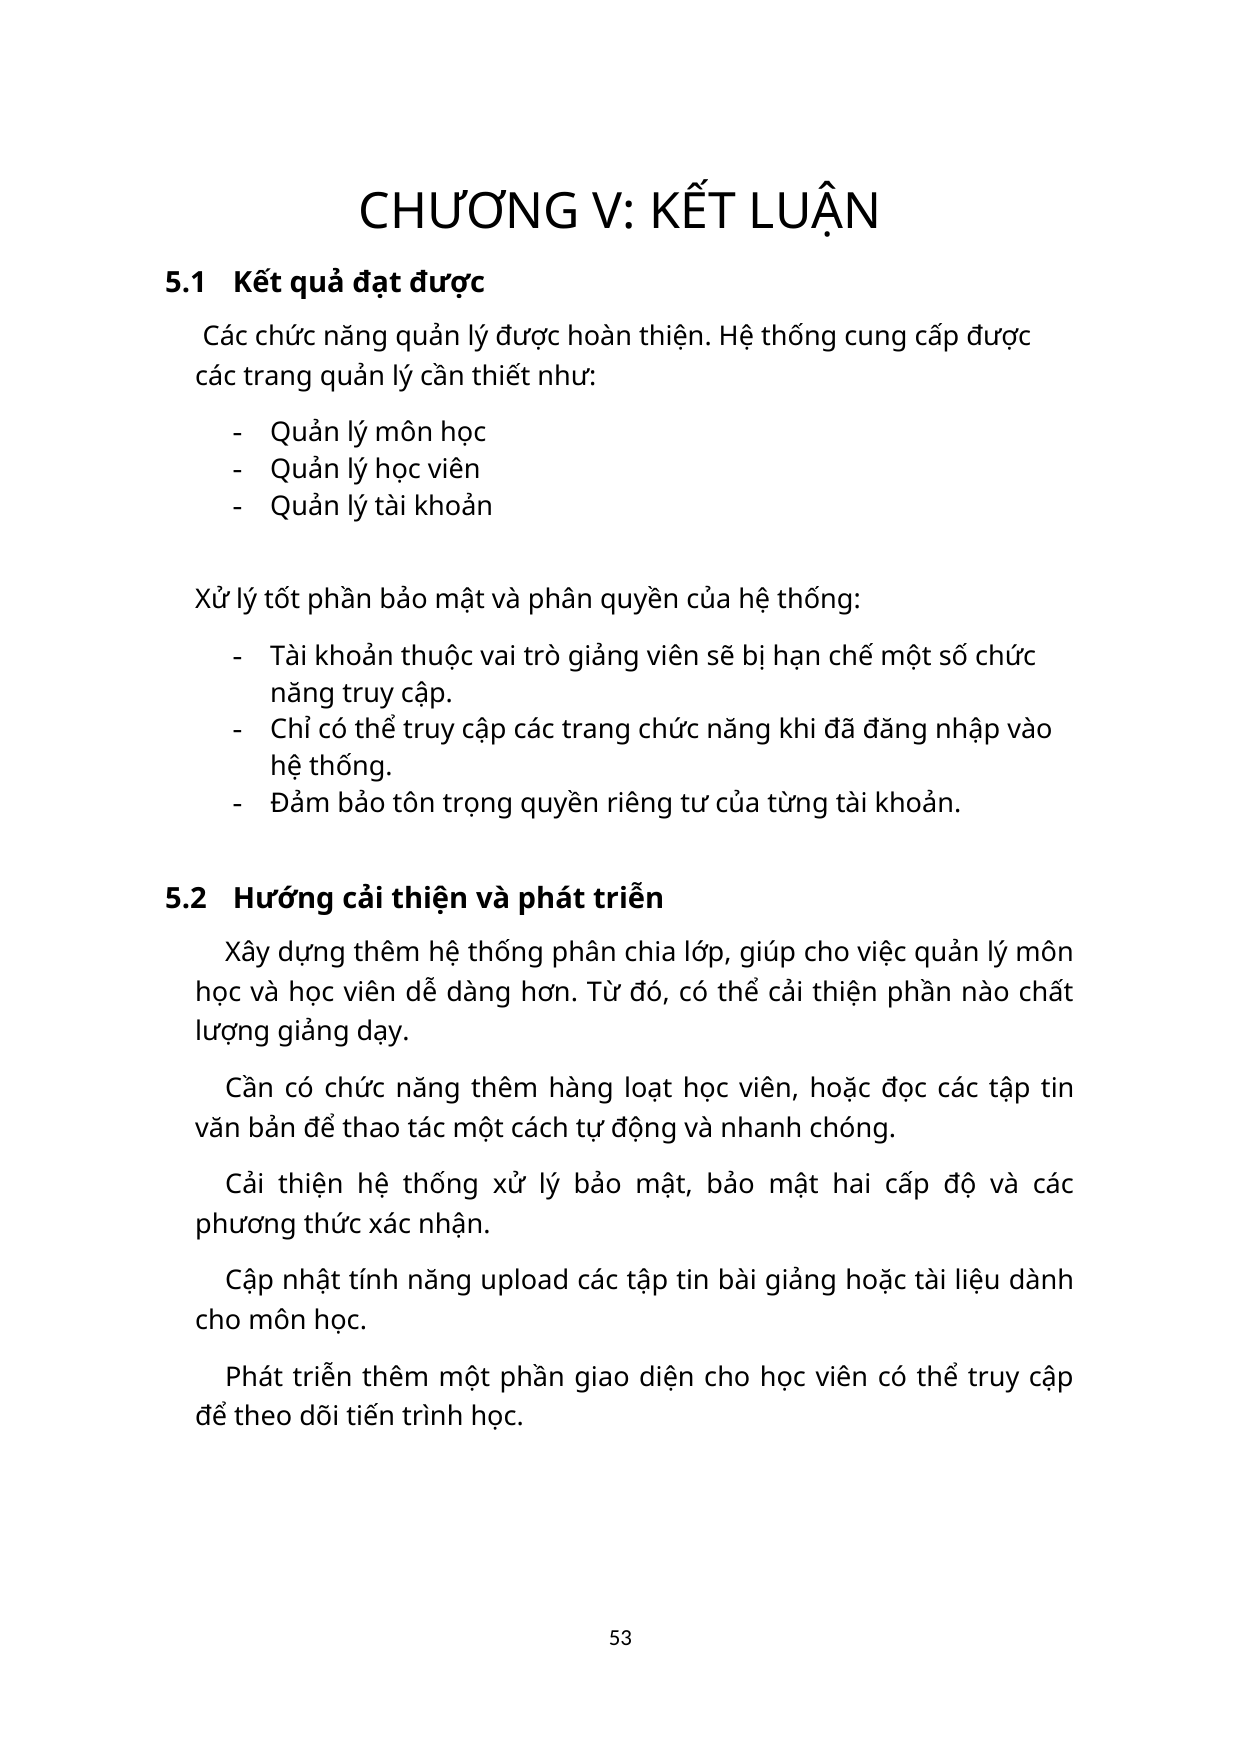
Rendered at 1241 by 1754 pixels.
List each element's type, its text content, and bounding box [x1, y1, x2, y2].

text Cập nhật tính năng upload các tập tin bài giảng hoặc tài liệu dành cho môn học. [195, 1261, 1075, 1337]
list Quản lý học viên [232, 449, 1075, 486]
text Phát triễn thêm một phần giao diện cho học viên có thể truy cập để theo dõi tiến trình học. [195, 1357, 1075, 1434]
text Xử lý tốt phần bảo mật và phân quyền của hệ thống: [195, 580, 1075, 617]
list Chỉ có thể truy cập các trang chức năng khi đã đăng nhập vào hệ thống. [232, 710, 1075, 784]
subtitle CHƯƠNG V: KẾT LUẬN [150, 175, 1090, 243]
text Xây dựng thêm hệ thống phân chia lớp, giúp cho việc quản lý môn học và học viên dễ dàng hơn. Từ đó, có thể cải thiện phần nào chất lượng giảng dạy. [195, 932, 1075, 1049]
text Cải thiện hệ thống xử lý bảo mật, bảo mật hai cấp độ và các phương thức xác nhận. [195, 1164, 1075, 1241]
subtitle Hướng cải thiện và phát triễn [165, 877, 1075, 917]
text Cần có chức năng thêm hàng loạt học viên, hoặc đọc các tập tin văn bản để thao tác một cách tự động và nhanh chóng. [195, 1068, 1075, 1145]
list Quản lý môn học [232, 413, 1075, 449]
subtitle Kết quả đạt được [165, 261, 1075, 301]
list Tài khoản thuộc vai trò giảng viên sẽ bị hạn chế một số chức năng truy cập. [232, 636, 1075, 710]
list Quản lý tài khoản [232, 486, 1075, 523]
list Đảm bảo tôn trọng quyền riêng tư của từng tài khoản. [232, 784, 1075, 821]
text Các chức năng quản lý được hoàn thiện. Hệ thống cung cấp được các trang quản lý cần thiết như: [195, 316, 1075, 393]
